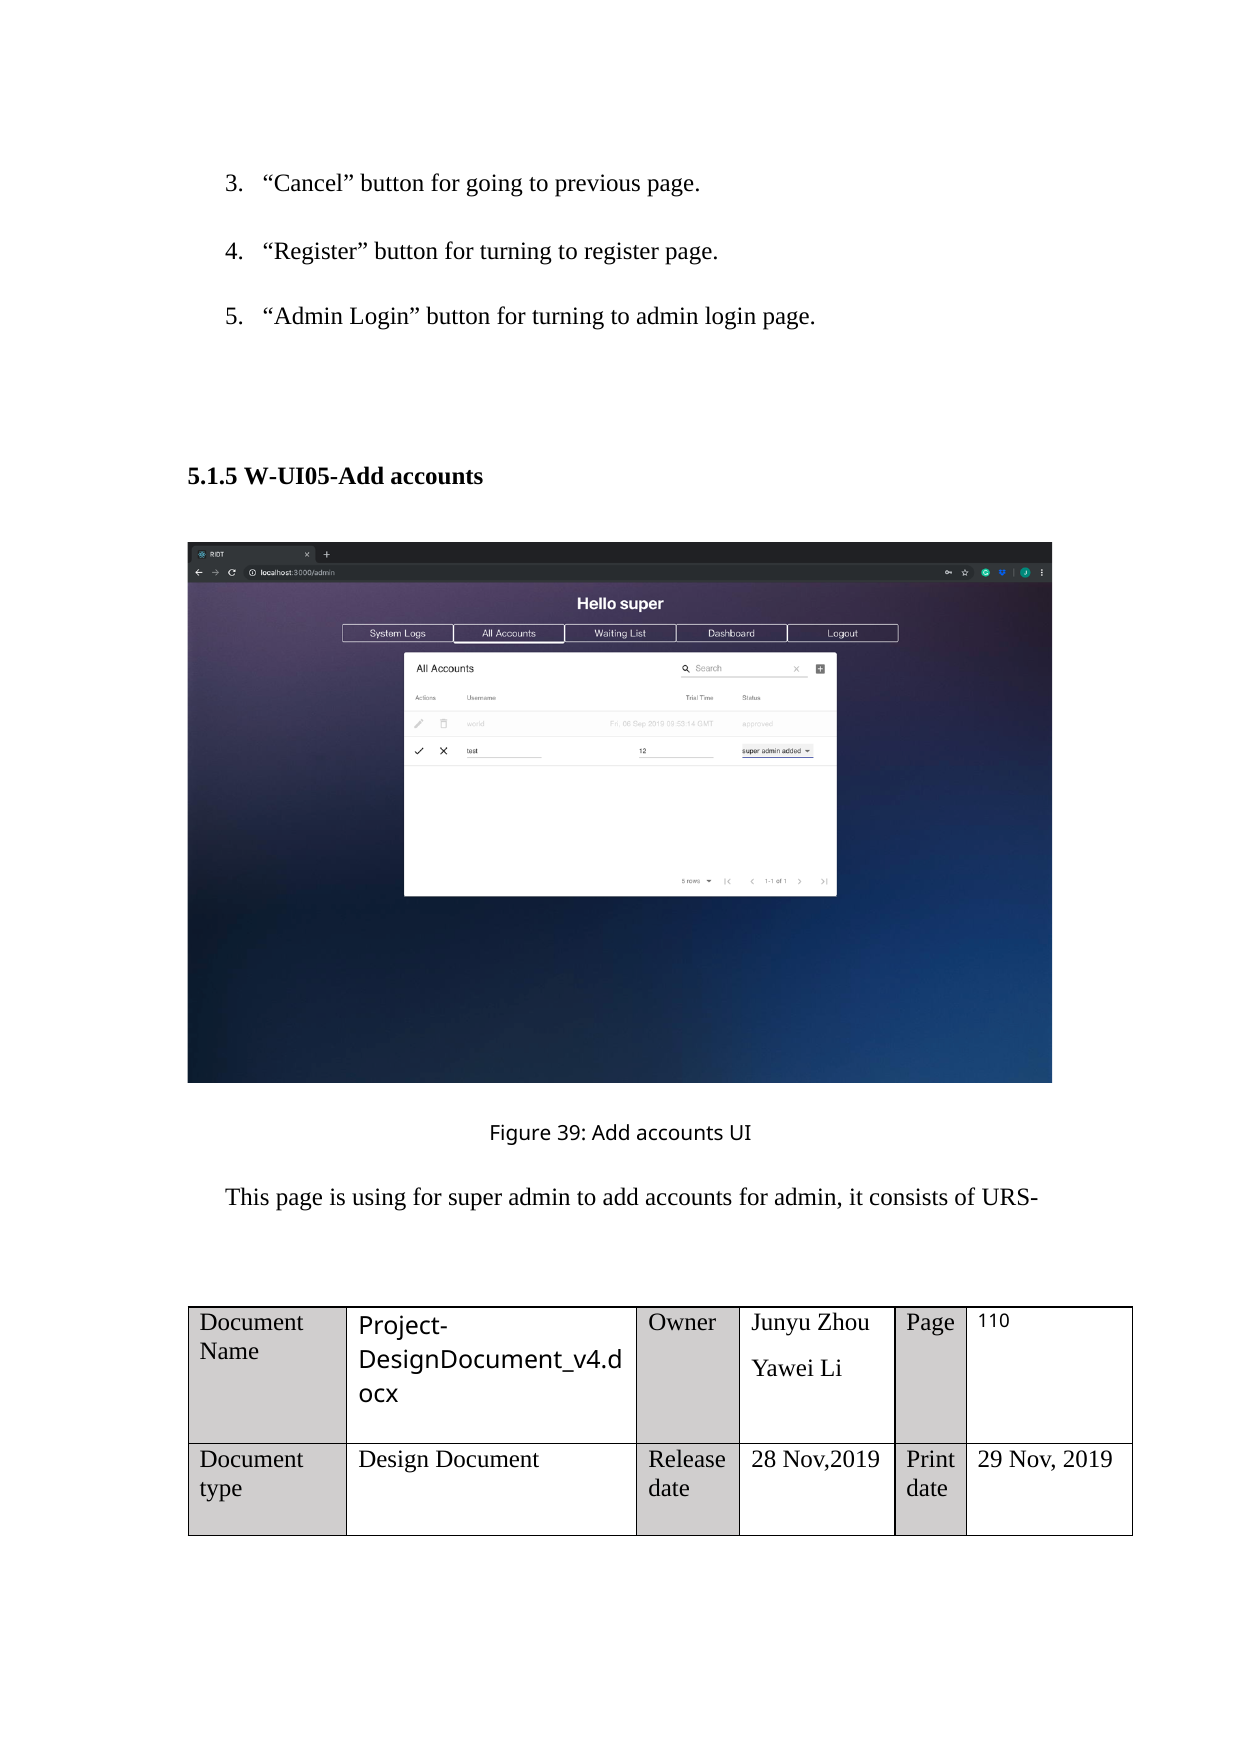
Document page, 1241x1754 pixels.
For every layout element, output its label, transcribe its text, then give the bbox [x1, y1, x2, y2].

list “Admin Login” button for turning to admin login page. [225, 299, 1053, 333]
list “Register” button for turning to register page. [225, 234, 1053, 268]
picture [187, 542, 1053, 1083]
subtitle 5.1.5 W-UI05-Add accounts [187, 459, 1053, 493]
text This page is using for super admin to add accounts for admin, it consists of URS-02, URS-03, URS-04, URS-05, URS-06, URS-07, the page consists of: [187, 1180, 1053, 1214]
list “Cancel” button for going to previous page. [225, 166, 1053, 200]
